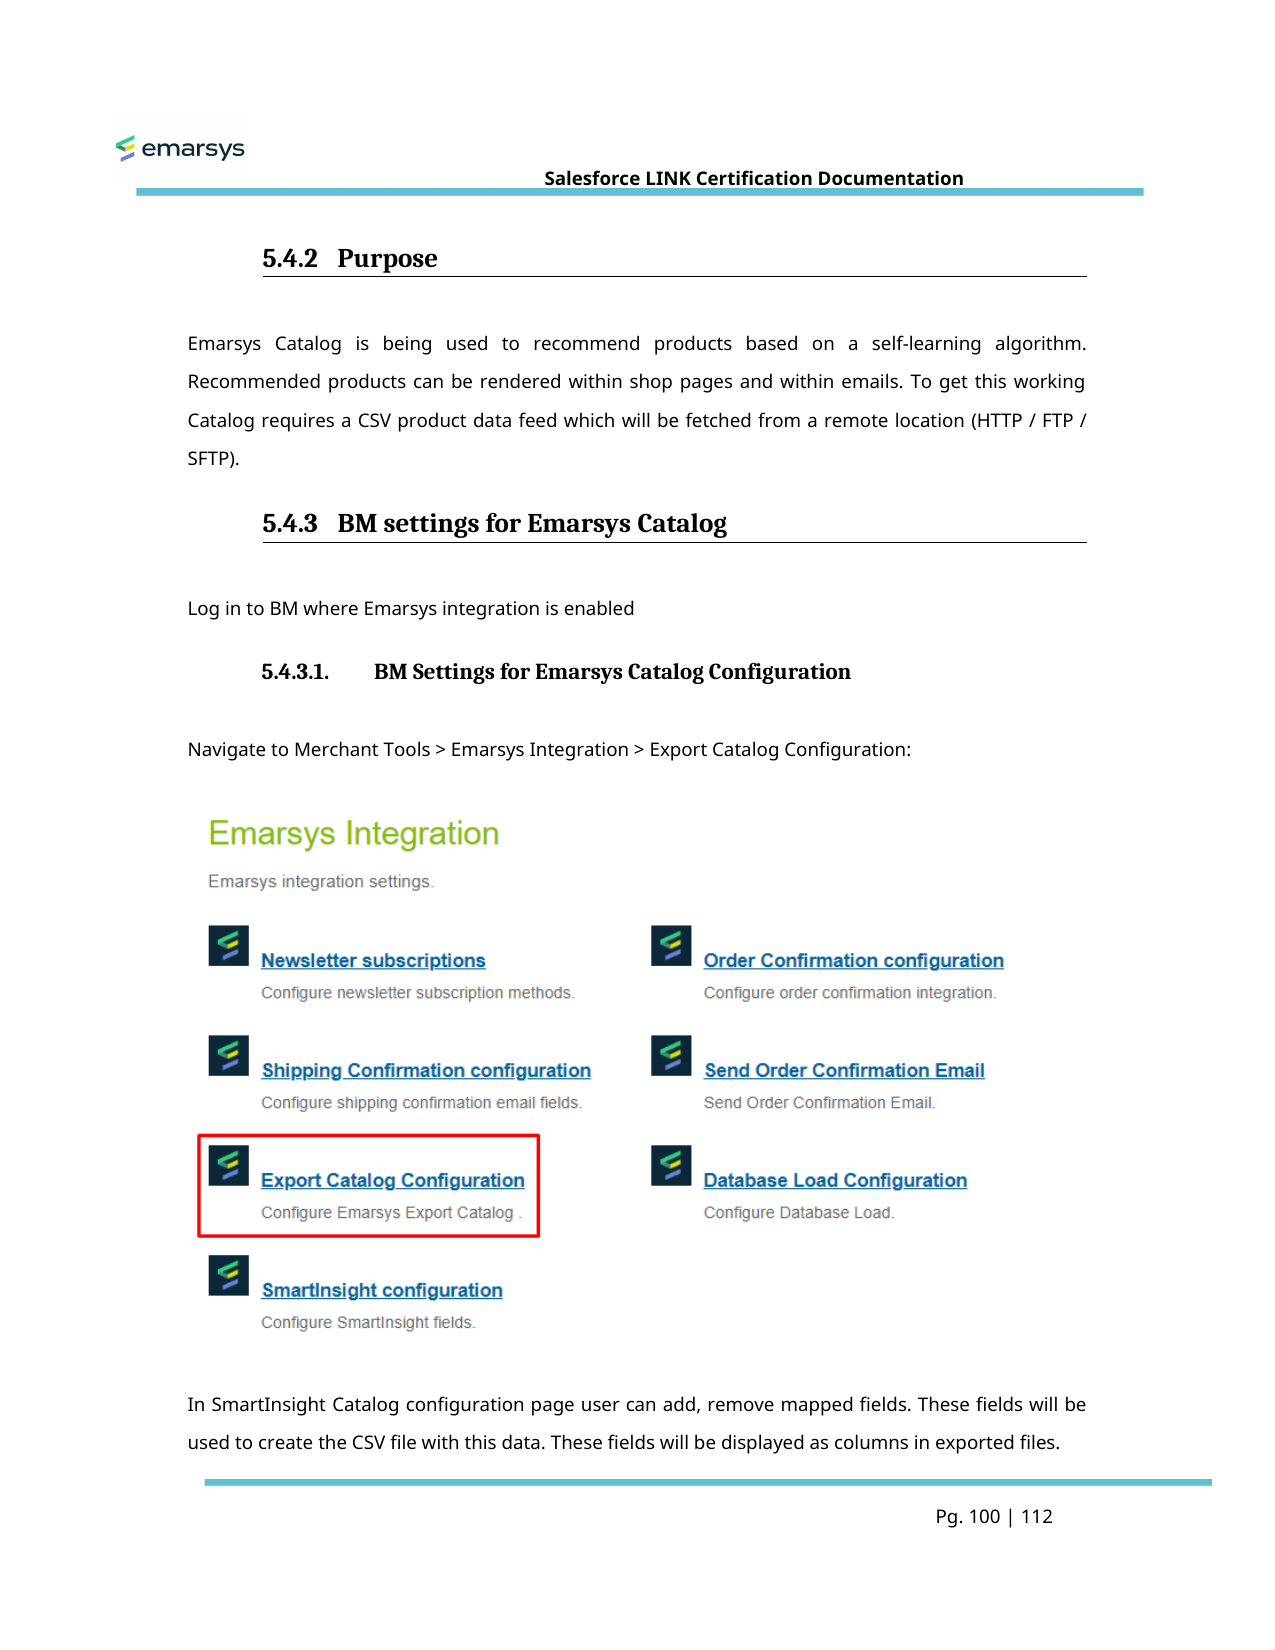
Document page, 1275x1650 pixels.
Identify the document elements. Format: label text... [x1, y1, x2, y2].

text In SmartInsight Catalog configuration page user can add, remove mapped fields. These fields will be used to create the CSV file with this data. These fields will be displayed as columns in exported files. [187, 1391, 1087, 1455]
subtitle BM settings for Emarsys Catalog [262, 508, 1087, 543]
picture [187, 811, 1024, 1342]
subtitle Purpose [262, 243, 1087, 277]
picture [204, 1479, 1212, 1486]
picture [113, 111, 247, 185]
text Log in to BM where Emarsys integration is enabled [187, 596, 1087, 621]
text Navigate to Merchant Tools > Emarsys Integration > Export Catalog Configuration: [187, 736, 1087, 761]
subtitle BM Settings for Emarsys Catalog Configuration [261, 659, 1087, 685]
picture [136, 188, 1144, 196]
text Emarsys Catalog is being used to recommend products based on a self-learning algorithm. Recommended products can be rendered within shop pages and within emails. To get this working Catalog requires a CSV product data feed which will be fetched from a remote location (HTTP / FTP / SFTP). [187, 330, 1087, 471]
